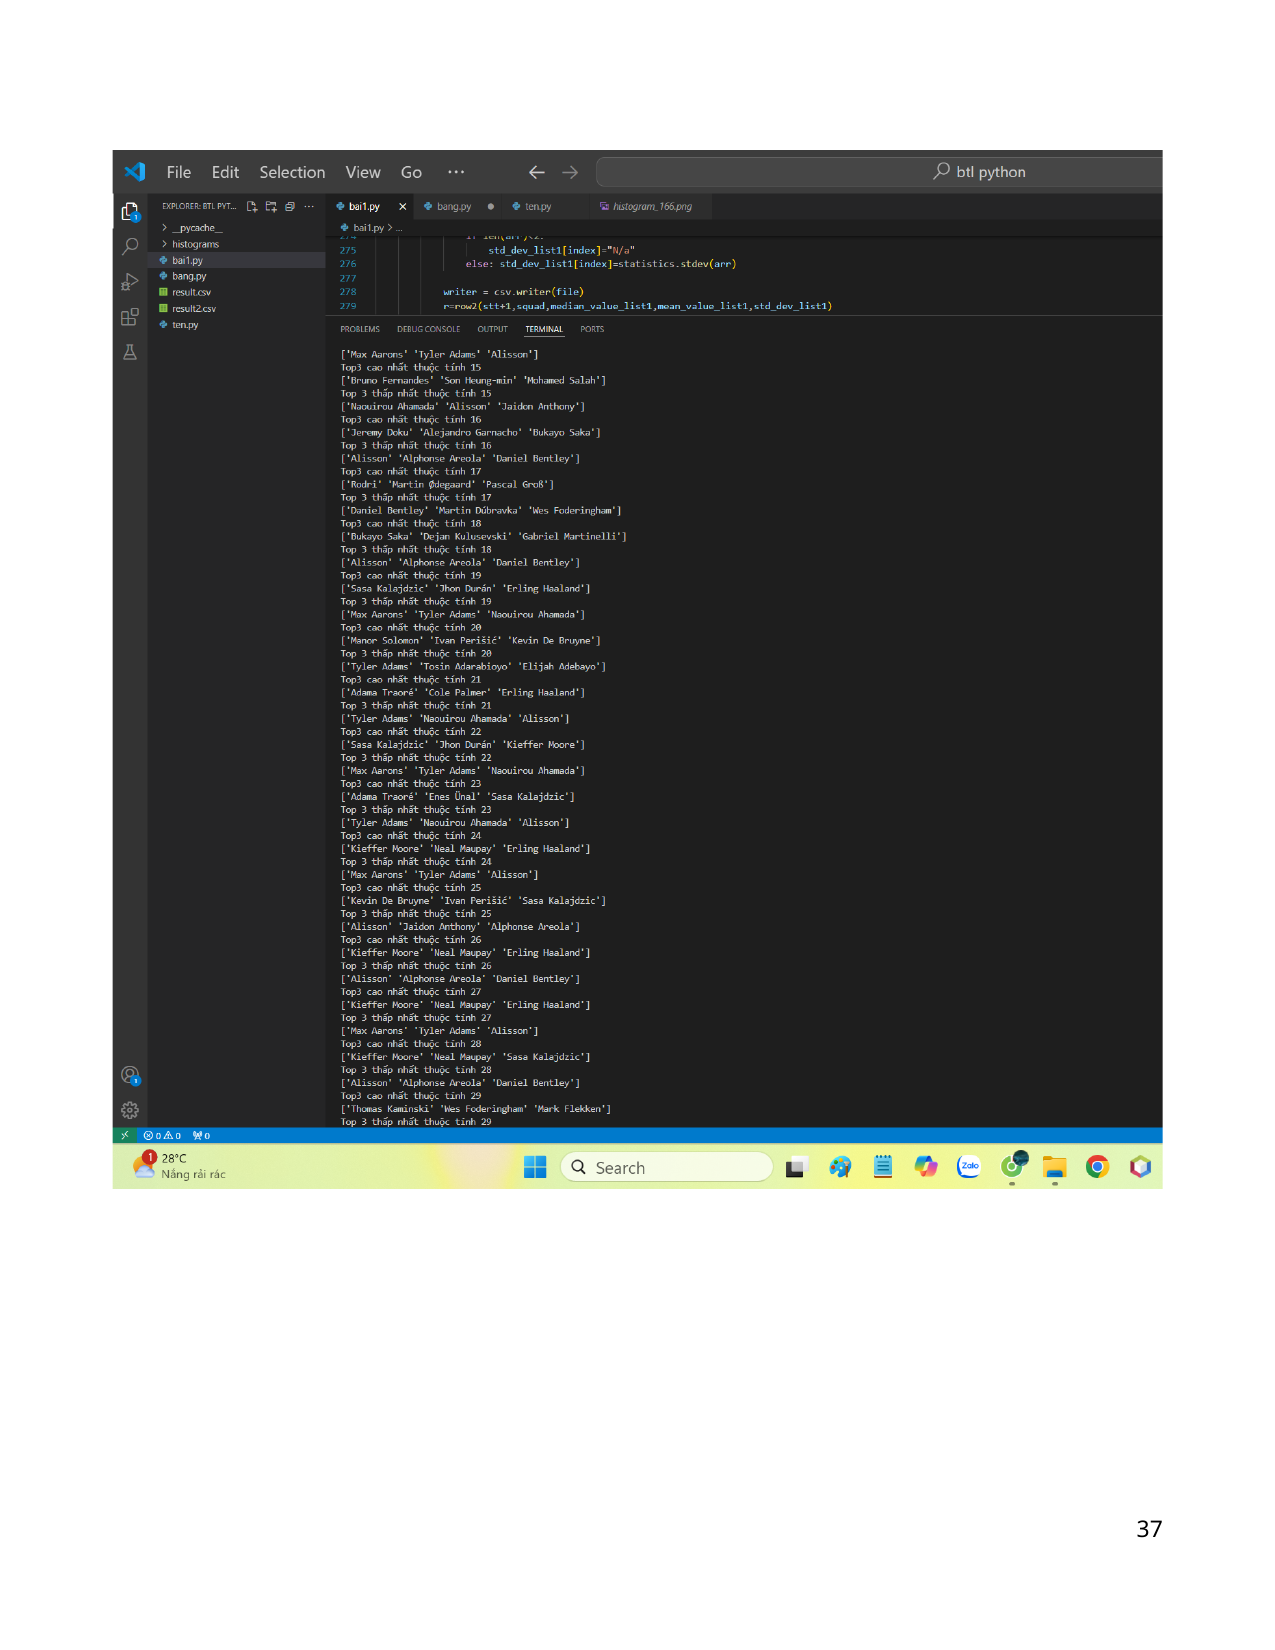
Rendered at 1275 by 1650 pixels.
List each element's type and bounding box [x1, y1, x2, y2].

picture [112, 150, 1163, 1189]
